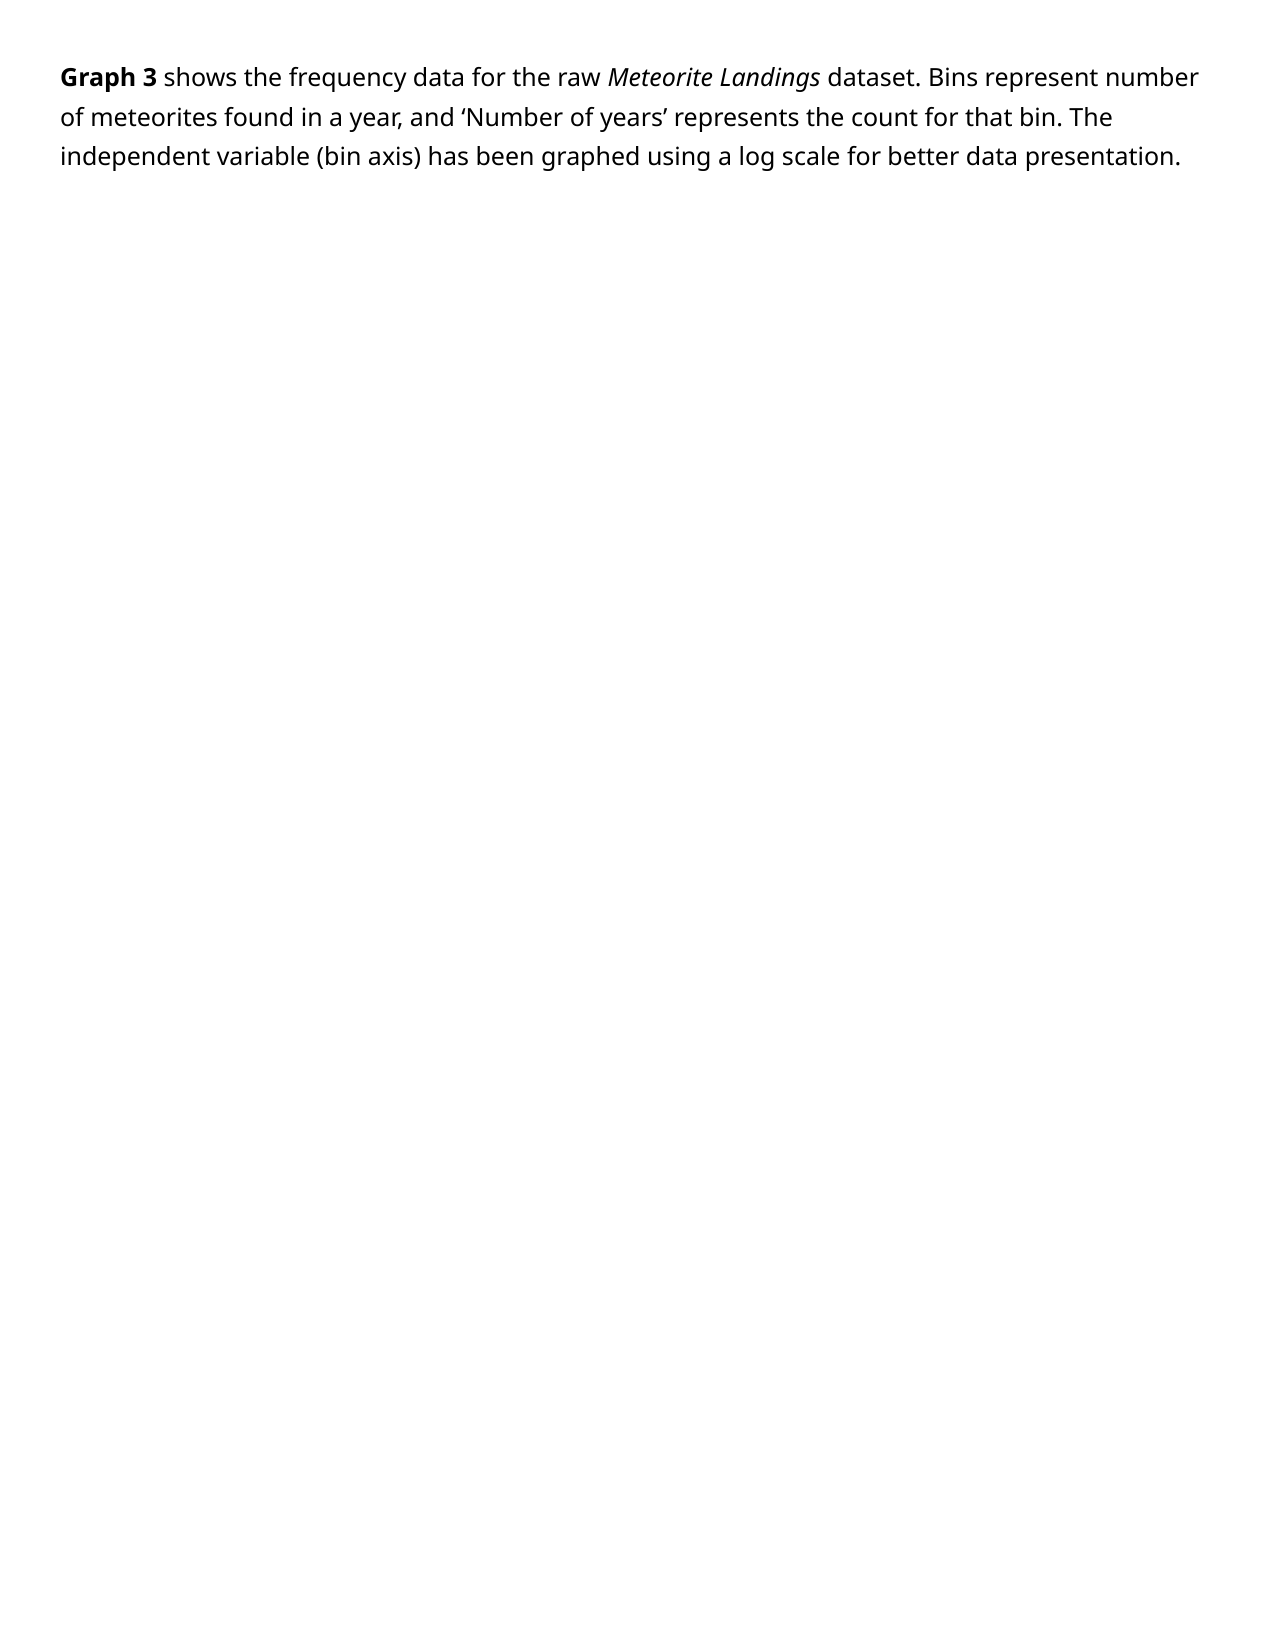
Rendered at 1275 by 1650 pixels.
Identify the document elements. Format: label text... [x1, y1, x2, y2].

text Graph 3 shows the frequency data for the raw Meteorite Landings dataset. Bins represent number of meteorites found in a year, and ‘Number of years’ represents the count for that bin. The independent variable (bin axis) has been graphed using a log scale for better data presentation. [60, 60, 1215, 172]
